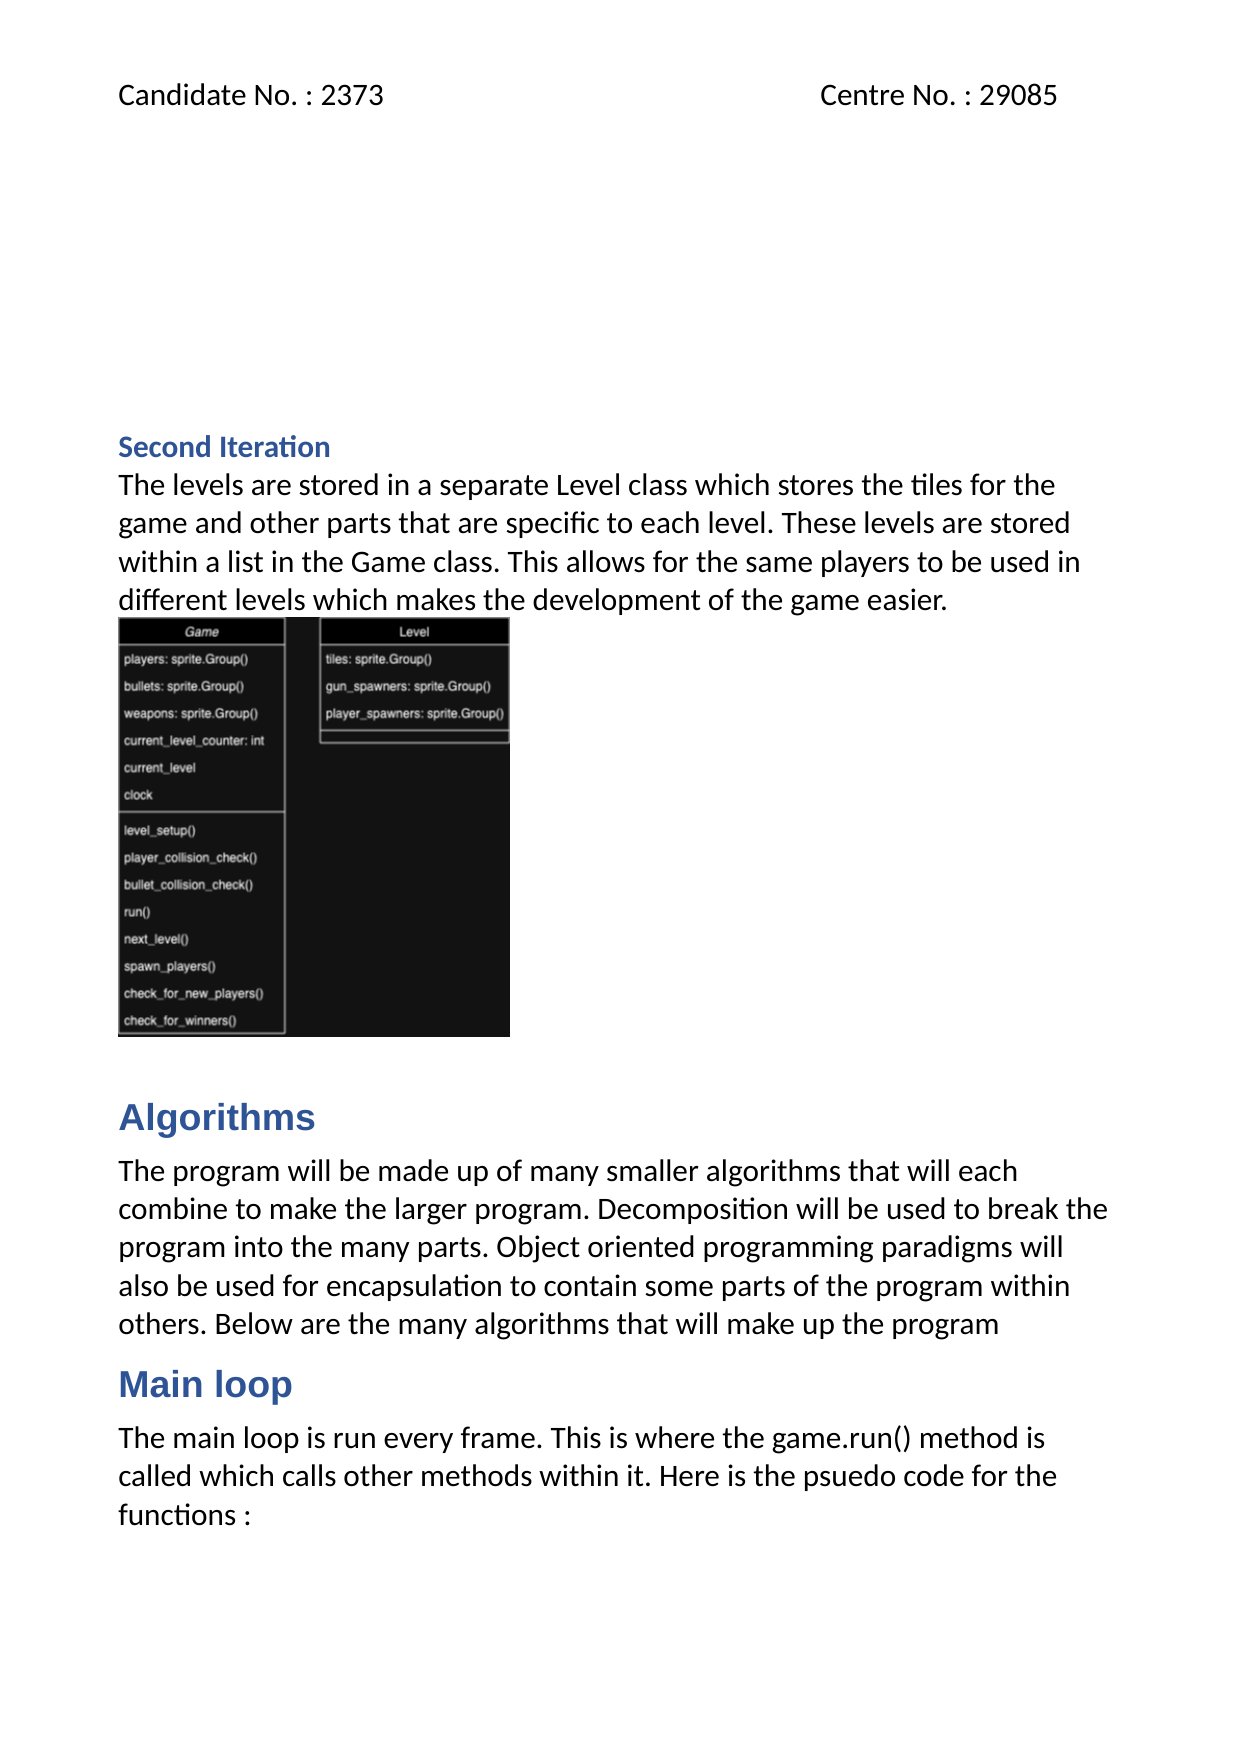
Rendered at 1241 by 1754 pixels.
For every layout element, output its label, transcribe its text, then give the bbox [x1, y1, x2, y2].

subtitle Algorithms [118, 1096, 1122, 1139]
text The levels are stored in a separate Level class which stores the tiles for the game and other parts that are specific to each level. These levels are stored within a list in the Game class. This allows for the same players to be used in different levels which makes the development of the game easier. [118, 465, 1122, 618]
text The main loop is run every frame. This is where the game.run() method is called which calls other methods within it. Here is the psuedo code for the functions : [118, 1418, 1122, 1533]
subtitle Main loop [118, 1363, 1122, 1406]
picture [118, 617, 510, 1037]
subtitle Second Iteration [118, 427, 1122, 465]
text The program will be made up of many smaller algorithms that will each combine to make the larger program. Decomposition will be used to break the program into the many parts. Object oriented programming paradigms will also be used for encapsulation to contain some parts of the program within others. Below are the many algorithms that will make up the program [118, 1151, 1122, 1342]
